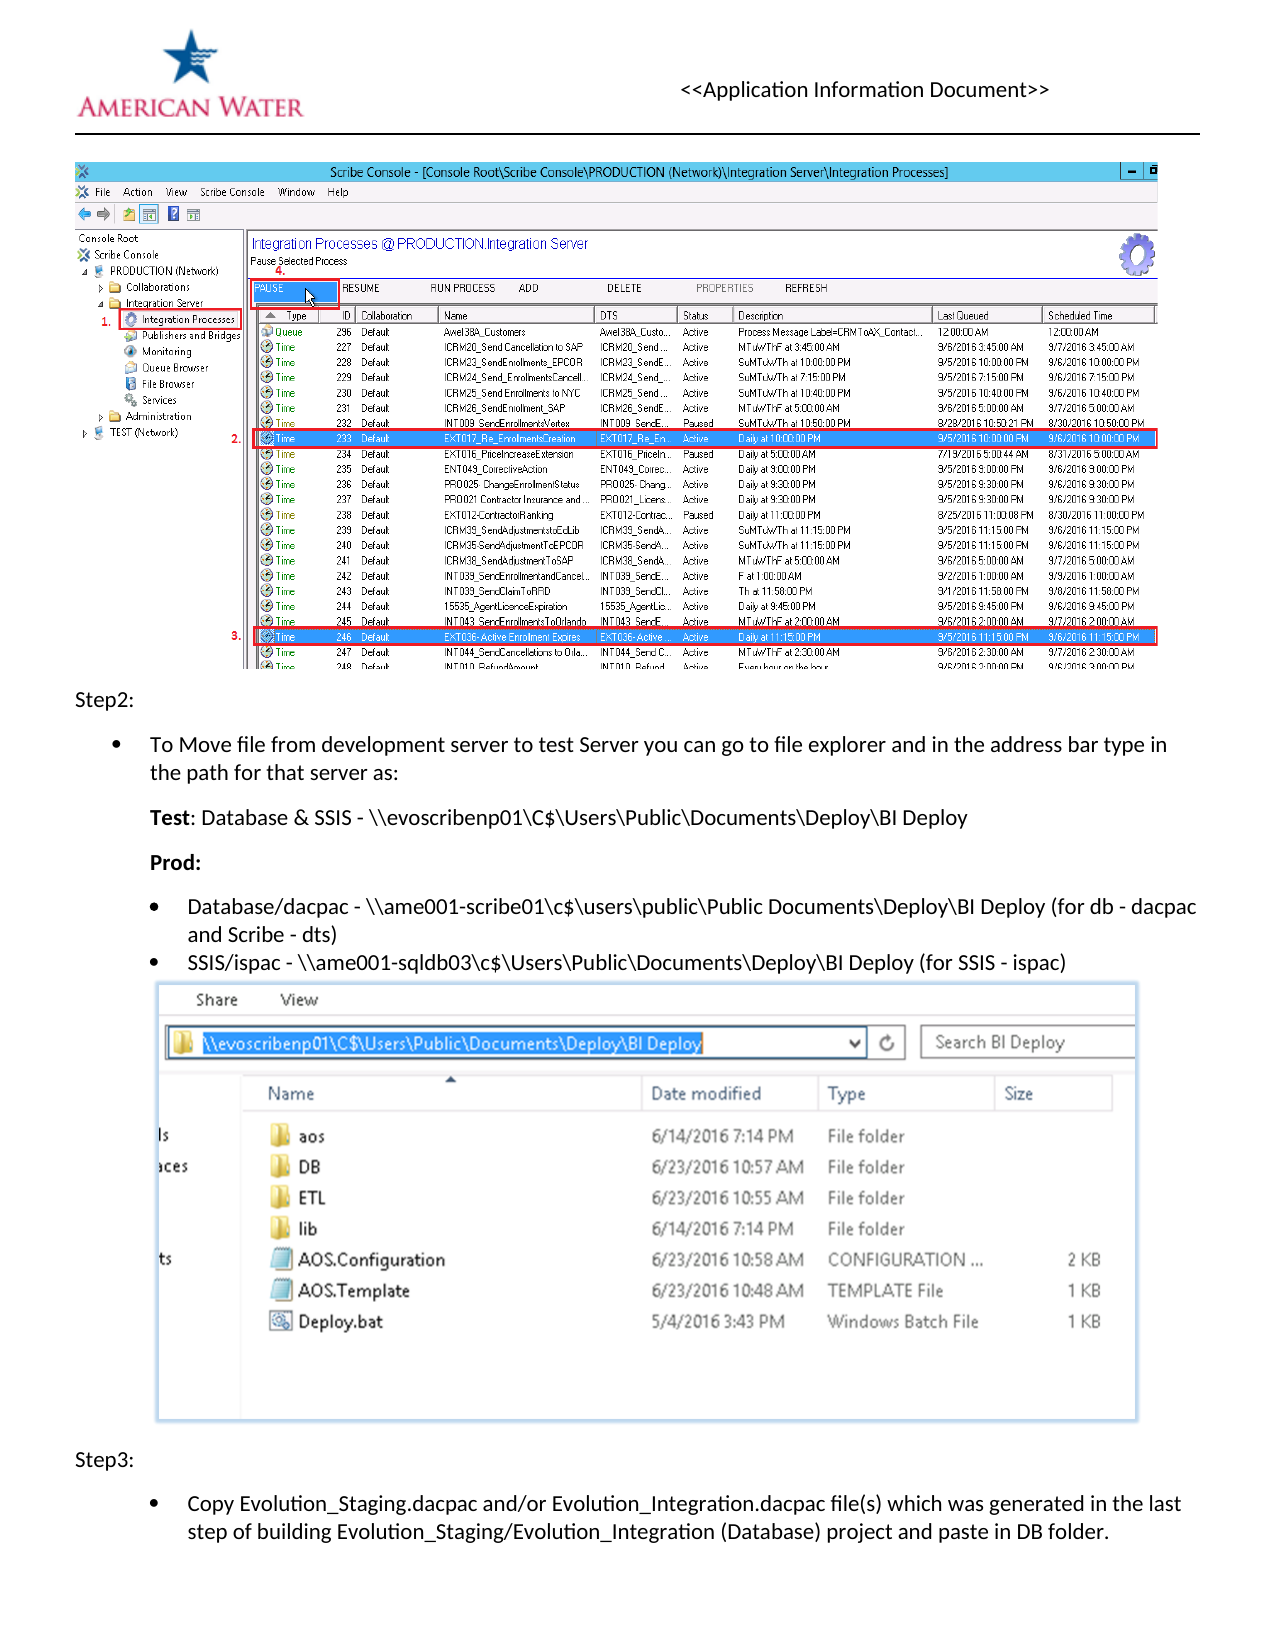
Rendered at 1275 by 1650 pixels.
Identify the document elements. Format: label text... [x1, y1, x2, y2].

picture [75, 162, 1158, 669]
text Step2: [75, 686, 1200, 714]
list Copy Evolution_Staging.dacpac and/or Evolution_Integration.dacpac file(s) which was generated in the last step of building Evolution_Staging/Evolution_Integration (Database) project and paste in DB folder. [150, 1489, 1200, 1545]
text Prod: [112, 848, 1200, 876]
text Step3: [75, 1445, 1200, 1473]
list SSIS/ispac - \\ame001-sqldb03\c$\Users\Public\Documents\Deploy\BI Deploy (for SSIS - ispac) [150, 948, 1200, 976]
picture [150, 976, 1144, 1428]
picture [74, 26, 308, 120]
list To Move file from development server to test Server you can go to file explorer and in the address bar type in the path for that server as: [112, 730, 1200, 786]
text Test: Database & SSIS - \\evoscribenp01\C$\Users\Public\Documents\Deploy\BI Deploy [75, 803, 1200, 831]
list Database/dacpac - \\ame001-scribe01\c$\users\public\Public Documents\Deploy\BI Deploy (for db - dacpac and Scribe - dts) [150, 892, 1200, 948]
